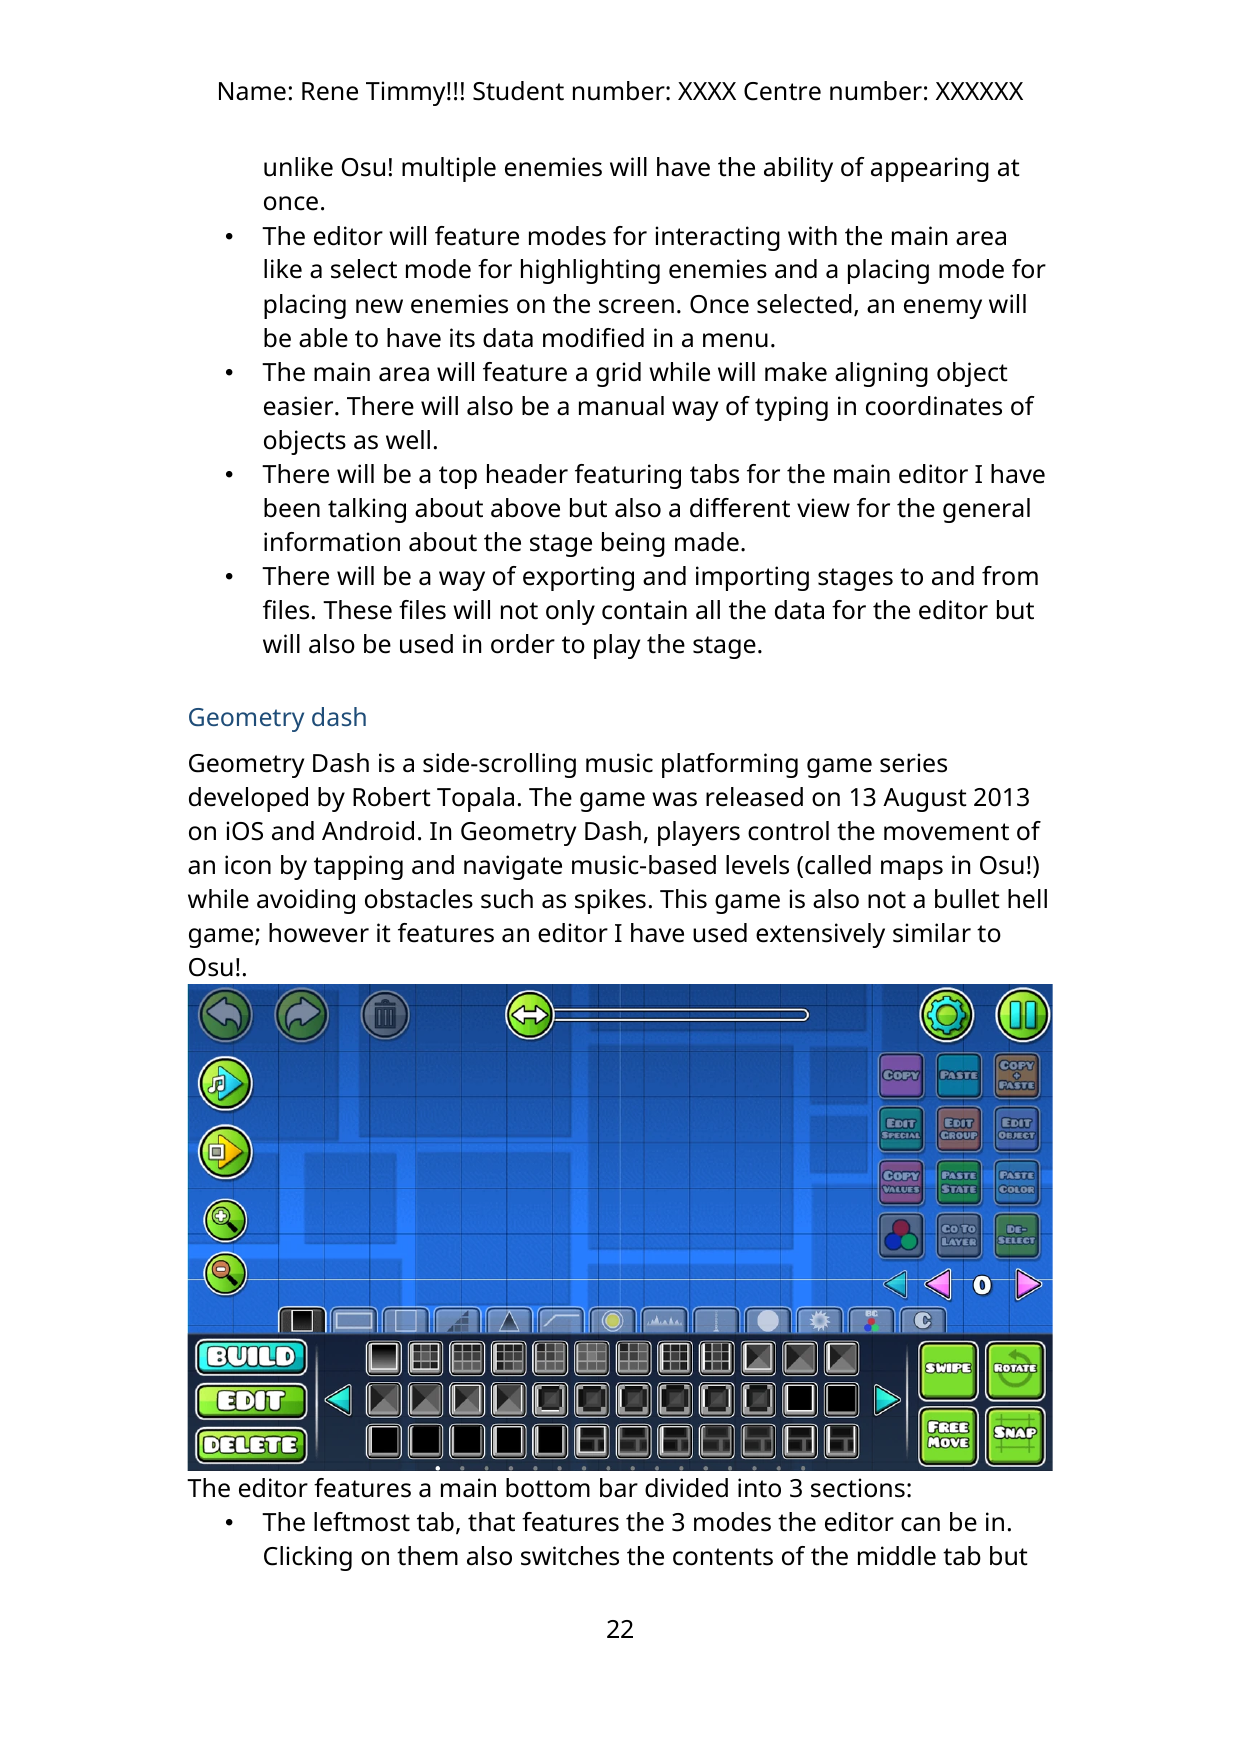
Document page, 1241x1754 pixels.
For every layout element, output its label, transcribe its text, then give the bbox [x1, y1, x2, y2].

list The main area will feature a grid while will make aligning object easier. There will also be a manual way of typing in coordinates of objects as well. [225, 354, 1053, 457]
picture [187, 984, 1053, 1471]
text The editor features a main bottom bar divided into 3 sections: [187, 1471, 1053, 1505]
text Geometry Dash is a side-scrolling music platforming game series developed by Robert Topala. The game was released on 13 August 2013 on iOS and Android. In Geometry Dash, players control the movement of an icon by tapping and navigate music-based levels (called maps in Osu!) while avoiding obstacles such as spikes. This game is also not a bullet hell game; however it features an editor I have used extensively similar to Osu!. [187, 746, 1053, 984]
list There will be a way of exporting and importing stages to and from files. These files will not only contain all the data for the editor but will also be used in order to play the stage. [225, 559, 1053, 661]
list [225, 1505, 1053, 1573]
list There will be a top header featuring tabs for the main editor I have been talking about above but also a different view for the general information about the stage being made. [225, 457, 1053, 559]
list The editor will feature modes for interacting with the main area like a select mode for highlighting enemies and a placing mode for placing new enemies on the screen. Once selected, an enemy will be able to have its data modified in a menu. [225, 218, 1053, 354]
subtitle Geometry dash [187, 699, 1053, 733]
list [225, 150, 1053, 218]
